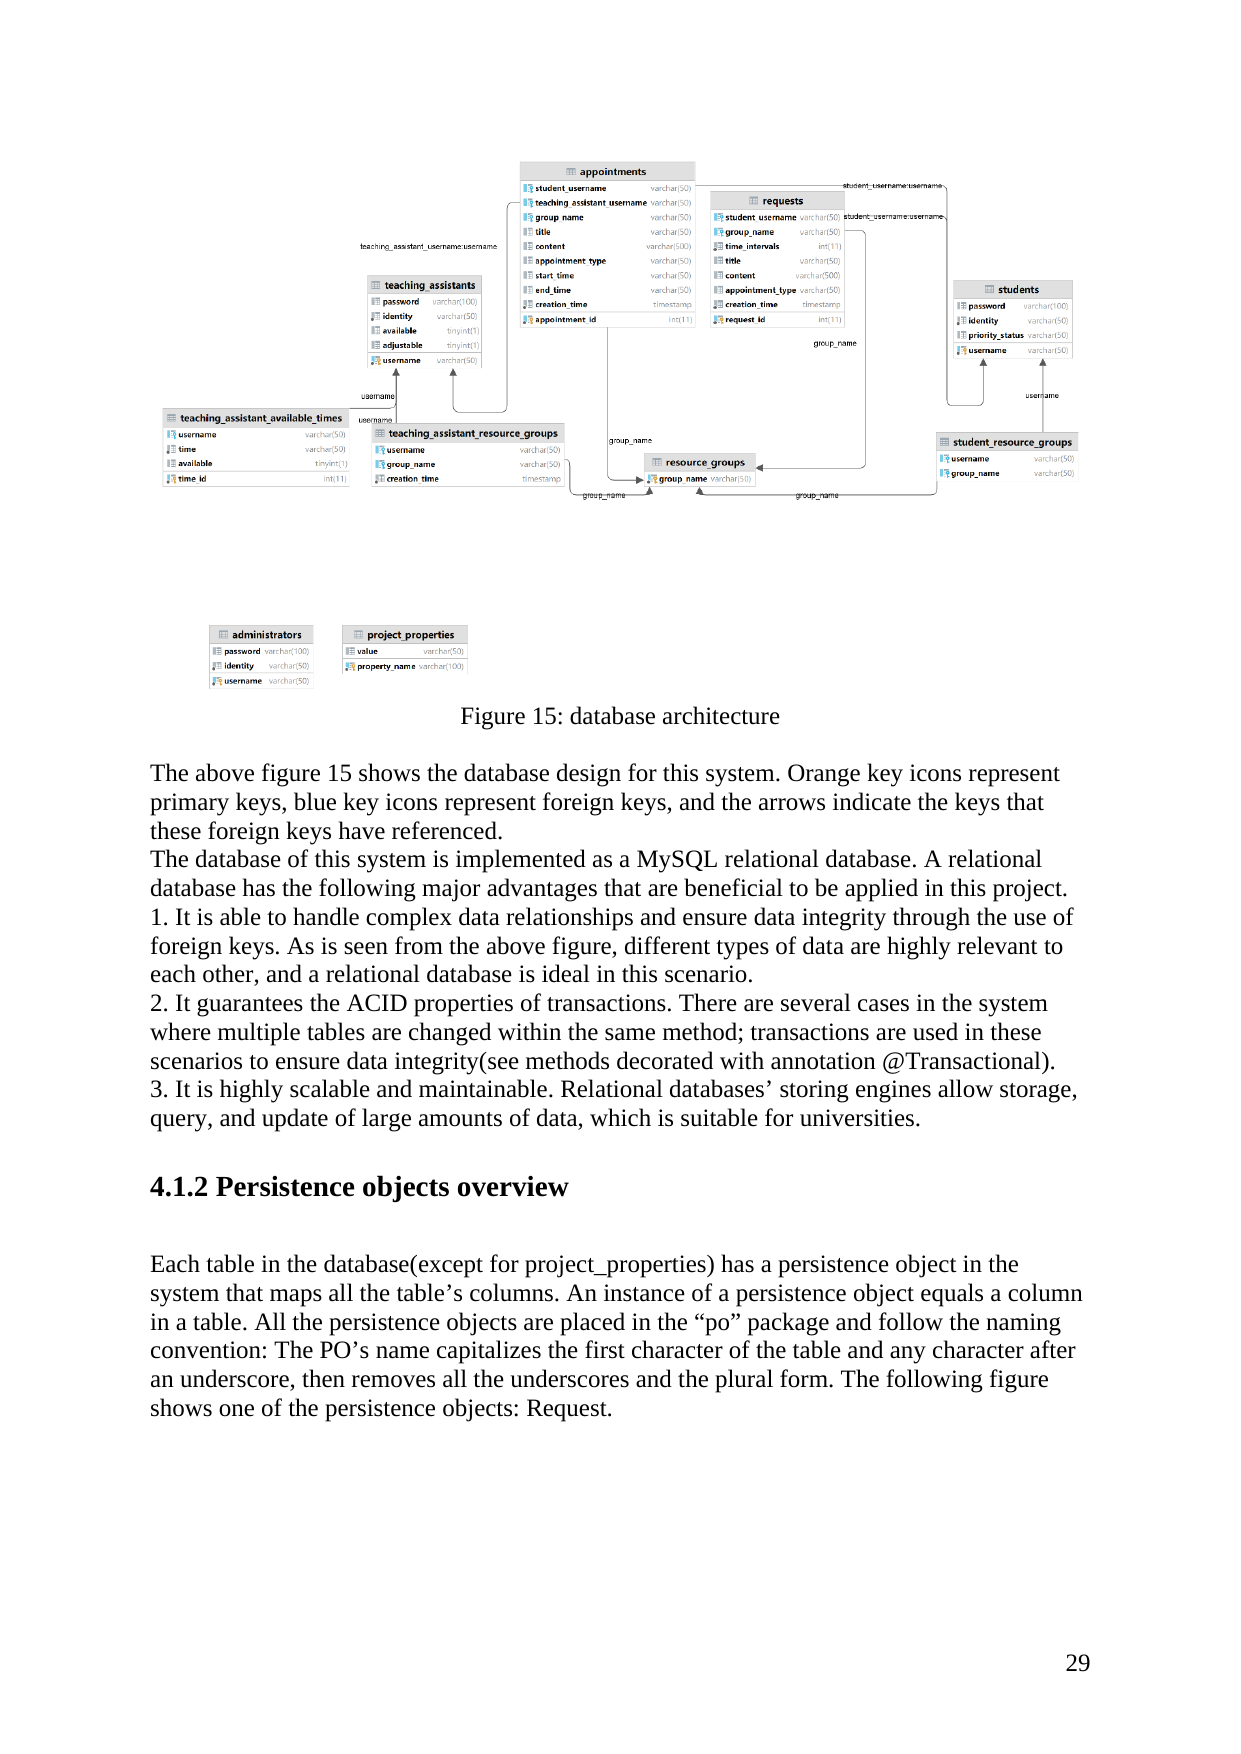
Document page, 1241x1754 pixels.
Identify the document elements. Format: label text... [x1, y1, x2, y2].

text 1. It is able to handle complex data relationships and ensure data integrity through the use of foreign keys. As is seen from the above figure, different types of data are highly relevant to each other, and a relational database is ideal in this scenario. [150, 902, 1090, 988]
text The above figure 15 shows the database design for this system. Orange key icons represent primary keys, blue key icons represent foreign keys, and the arrows indicate the keys that these foreign keys have referenced. [150, 758, 1090, 844]
text Each table in the database(except for project_properties) has a persistence object in the system that maps all the table’s columns. An instance of a persistence object equals a column in a table. All the persistence objects are placed in the “po” package and follow the naming convention: The PO’s name capitalizes the first character of the table and any character after an underscore, then removes all the underscores and the plural form. The following figure shows one of the persistence objects: Request. [150, 1249, 1090, 1422]
text The database of this system is implemented as a MySQL relational database. A relational database has the following major advantages that are beneficial to be applied in this project. [150, 844, 1090, 902]
text 2. It guarantees the ACID properties of transactions. There are several cases in the system where multiple tables are changed within the same method; transactions are used in these scenarios to ensure data integrity(see methods decorated with annotation @Transactional). [150, 988, 1090, 1074]
subtitle 4.1.2 Persistence objects overview [150, 1169, 1090, 1203]
text Figure 15: database architecture [150, 701, 1090, 729]
picture [150, 150, 1091, 701]
text 3. It is highly scalable and maintainable. Relational databases’ storing engines allow storage, query, and update of large amounts of data, which is suitable for universities. [150, 1074, 1090, 1132]
